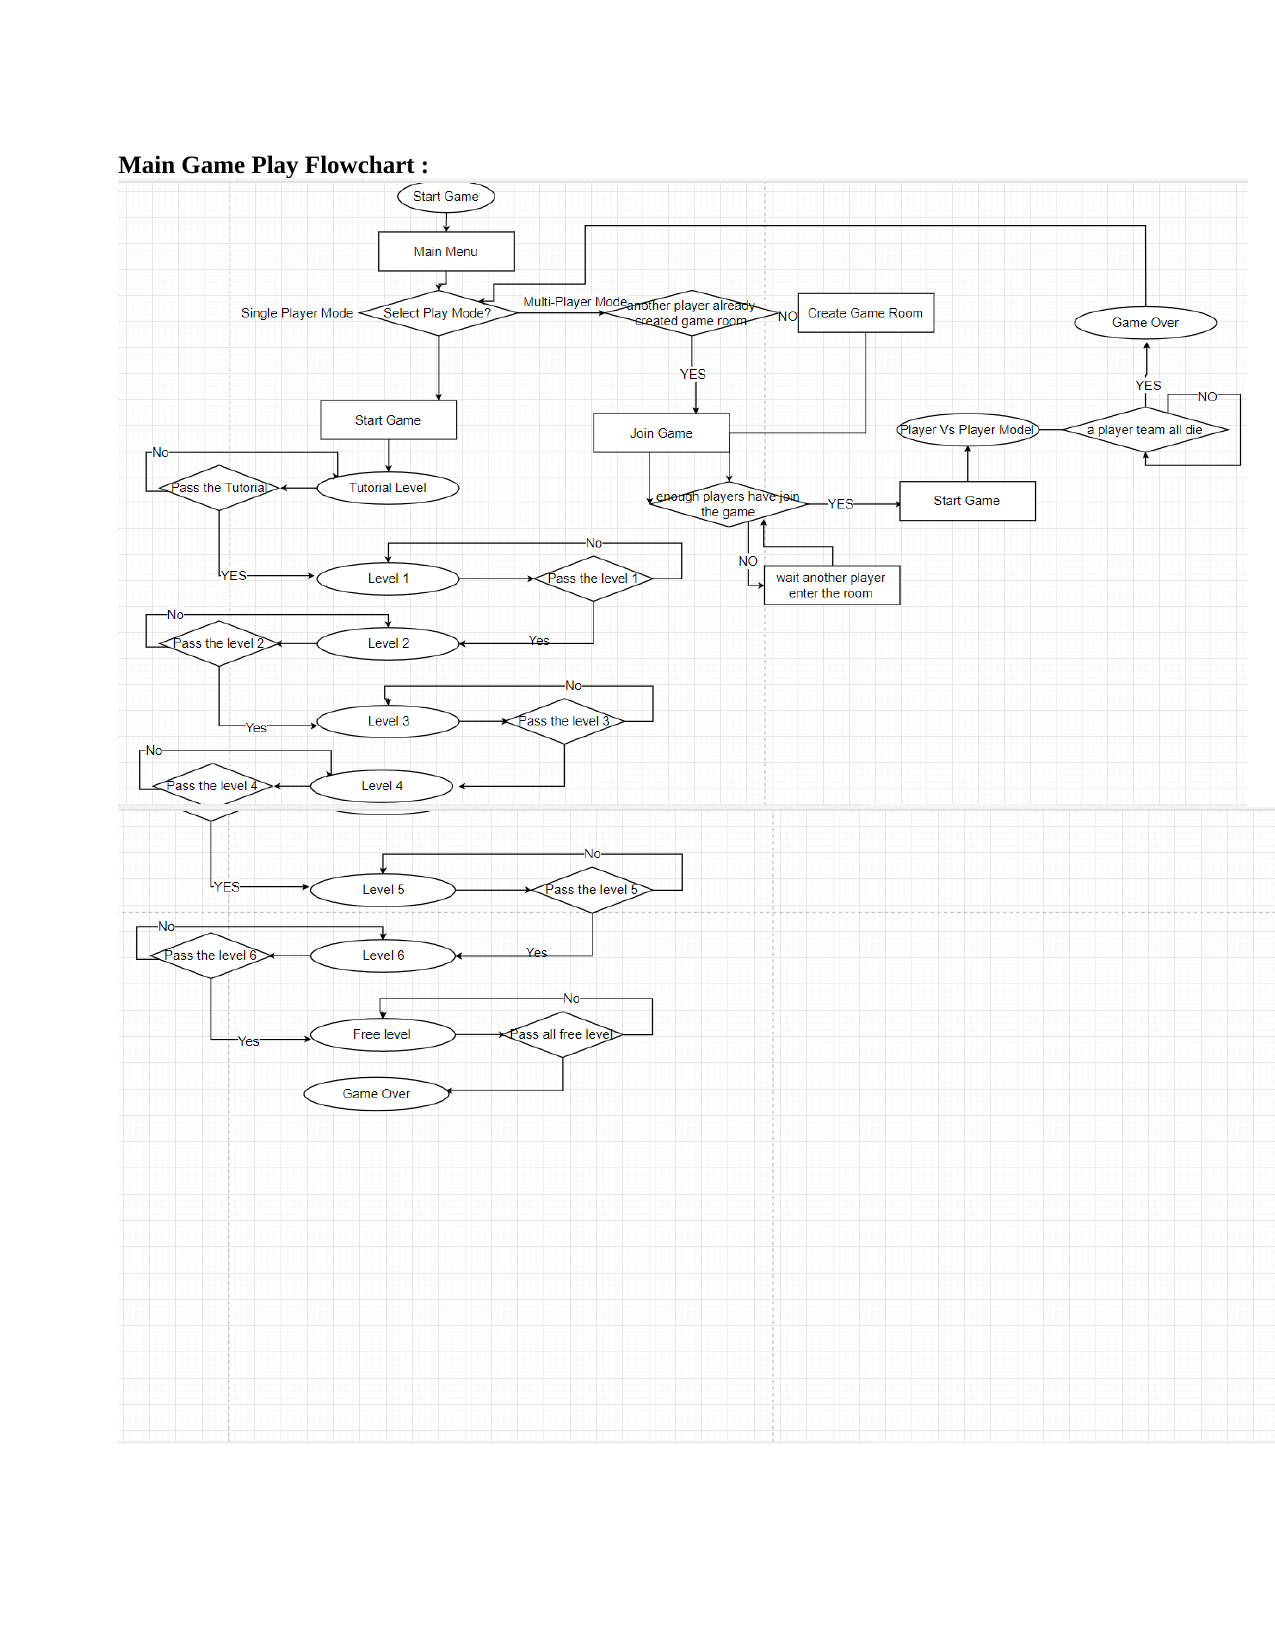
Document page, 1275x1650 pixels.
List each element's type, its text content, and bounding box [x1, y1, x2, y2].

picture [118, 178, 1275, 1444]
text Main Game Play Flowchart : [118, 150, 1157, 178]
